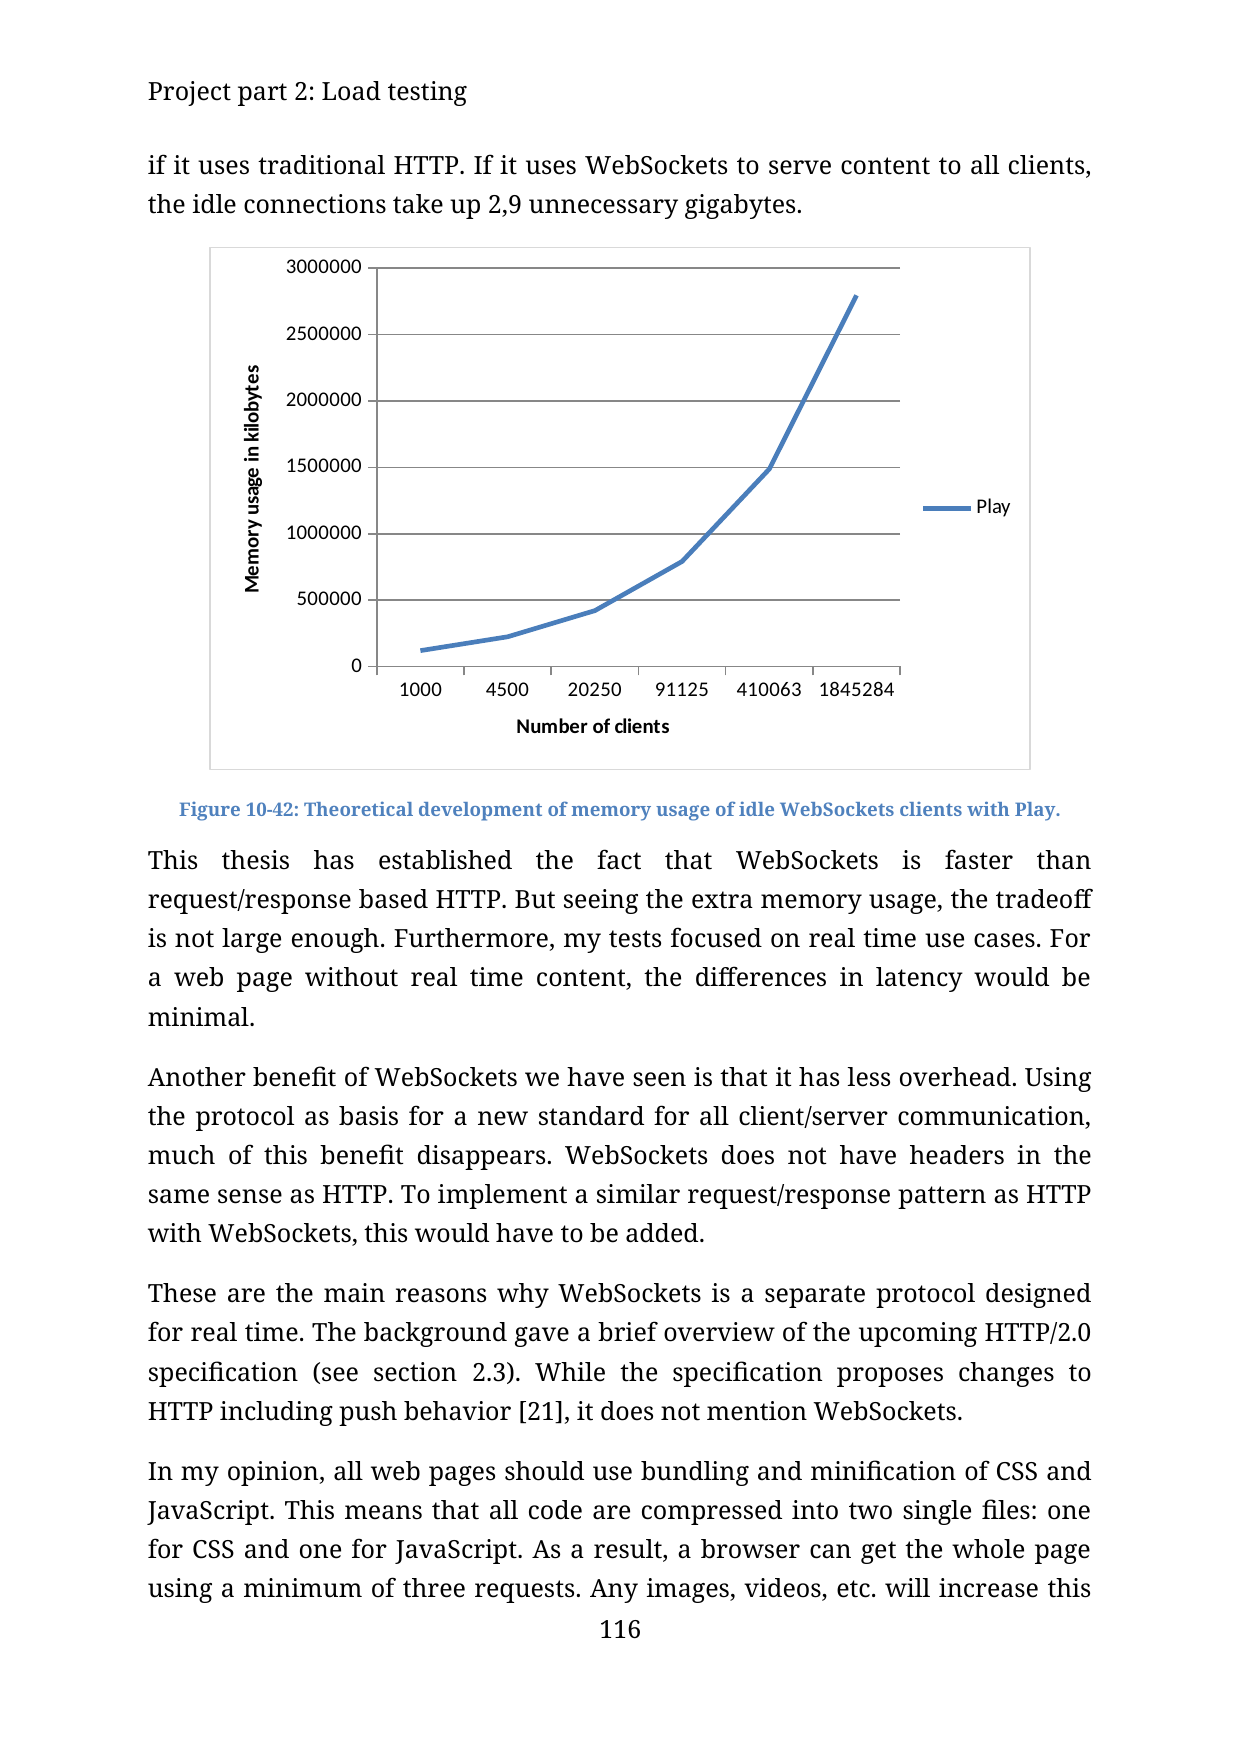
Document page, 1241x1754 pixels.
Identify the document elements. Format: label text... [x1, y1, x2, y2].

text This thesis has established the fact that WebSockets is faster than request/response based HTTP. But seeing the extra memory usage, the tradeoff is not large enough. Furthermore, my tests focused on real time use cases. For a web page without real time content, the differences in latency would be minimal. [148, 843, 1092, 1033]
text These are the main reasons why WebSockets is a separate protocol designed for real time. The background gave a brief overview of the upcoming HTTP/2.0 specification (see section 2.3). While the specification proposes changes to HTTP including push behavior [21], it does not mention WebSockets. [148, 1276, 1092, 1427]
text Another benefit of WebSockets we have seen is that it has less overhead. Using the protocol as basis for a new standard for all client/server communication, much of this benefit disappears. WebSockets does not have headers in the same sense as HTTP. To implement a similar request/response pattern as HTTP with WebSockets, this would have to be added. [148, 1059, 1092, 1250]
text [148, 1453, 1092, 1605]
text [148, 148, 1092, 221]
